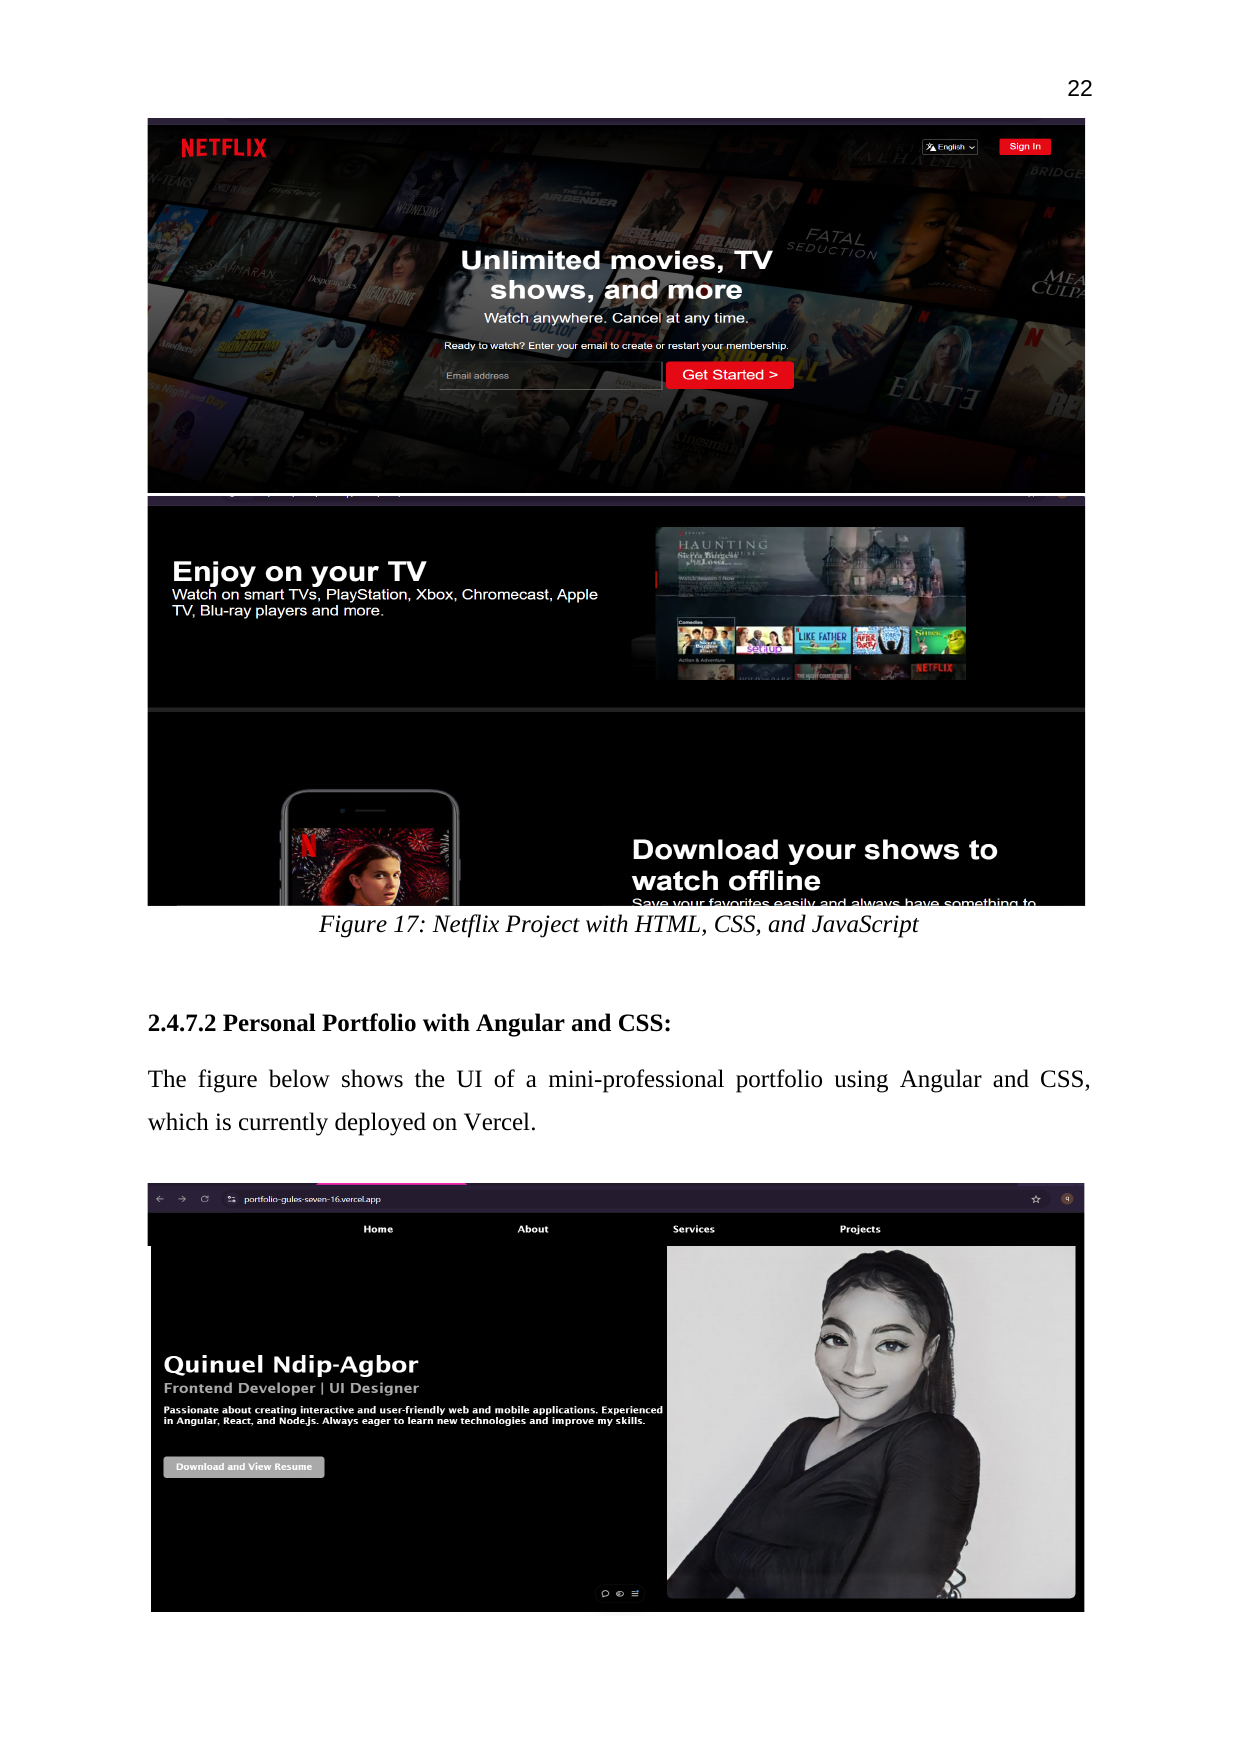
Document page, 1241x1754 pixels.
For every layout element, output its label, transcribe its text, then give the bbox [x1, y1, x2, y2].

text The figure below shows the UI of a mini-professional portfolio using Angular and CSS, which is currently deployed on Vercel. [148, 1064, 1092, 1136]
subtitle 2.4.7.2 Personal Portfolio with Angular and CSS: [148, 1008, 1092, 1037]
picture [147, 1183, 1085, 1616]
text Figure 17: Netflix Project with HTML, CSS, and JavaScript [148, 909, 1092, 938]
picture [147, 118, 1086, 493]
picture [147, 496, 1086, 906]
